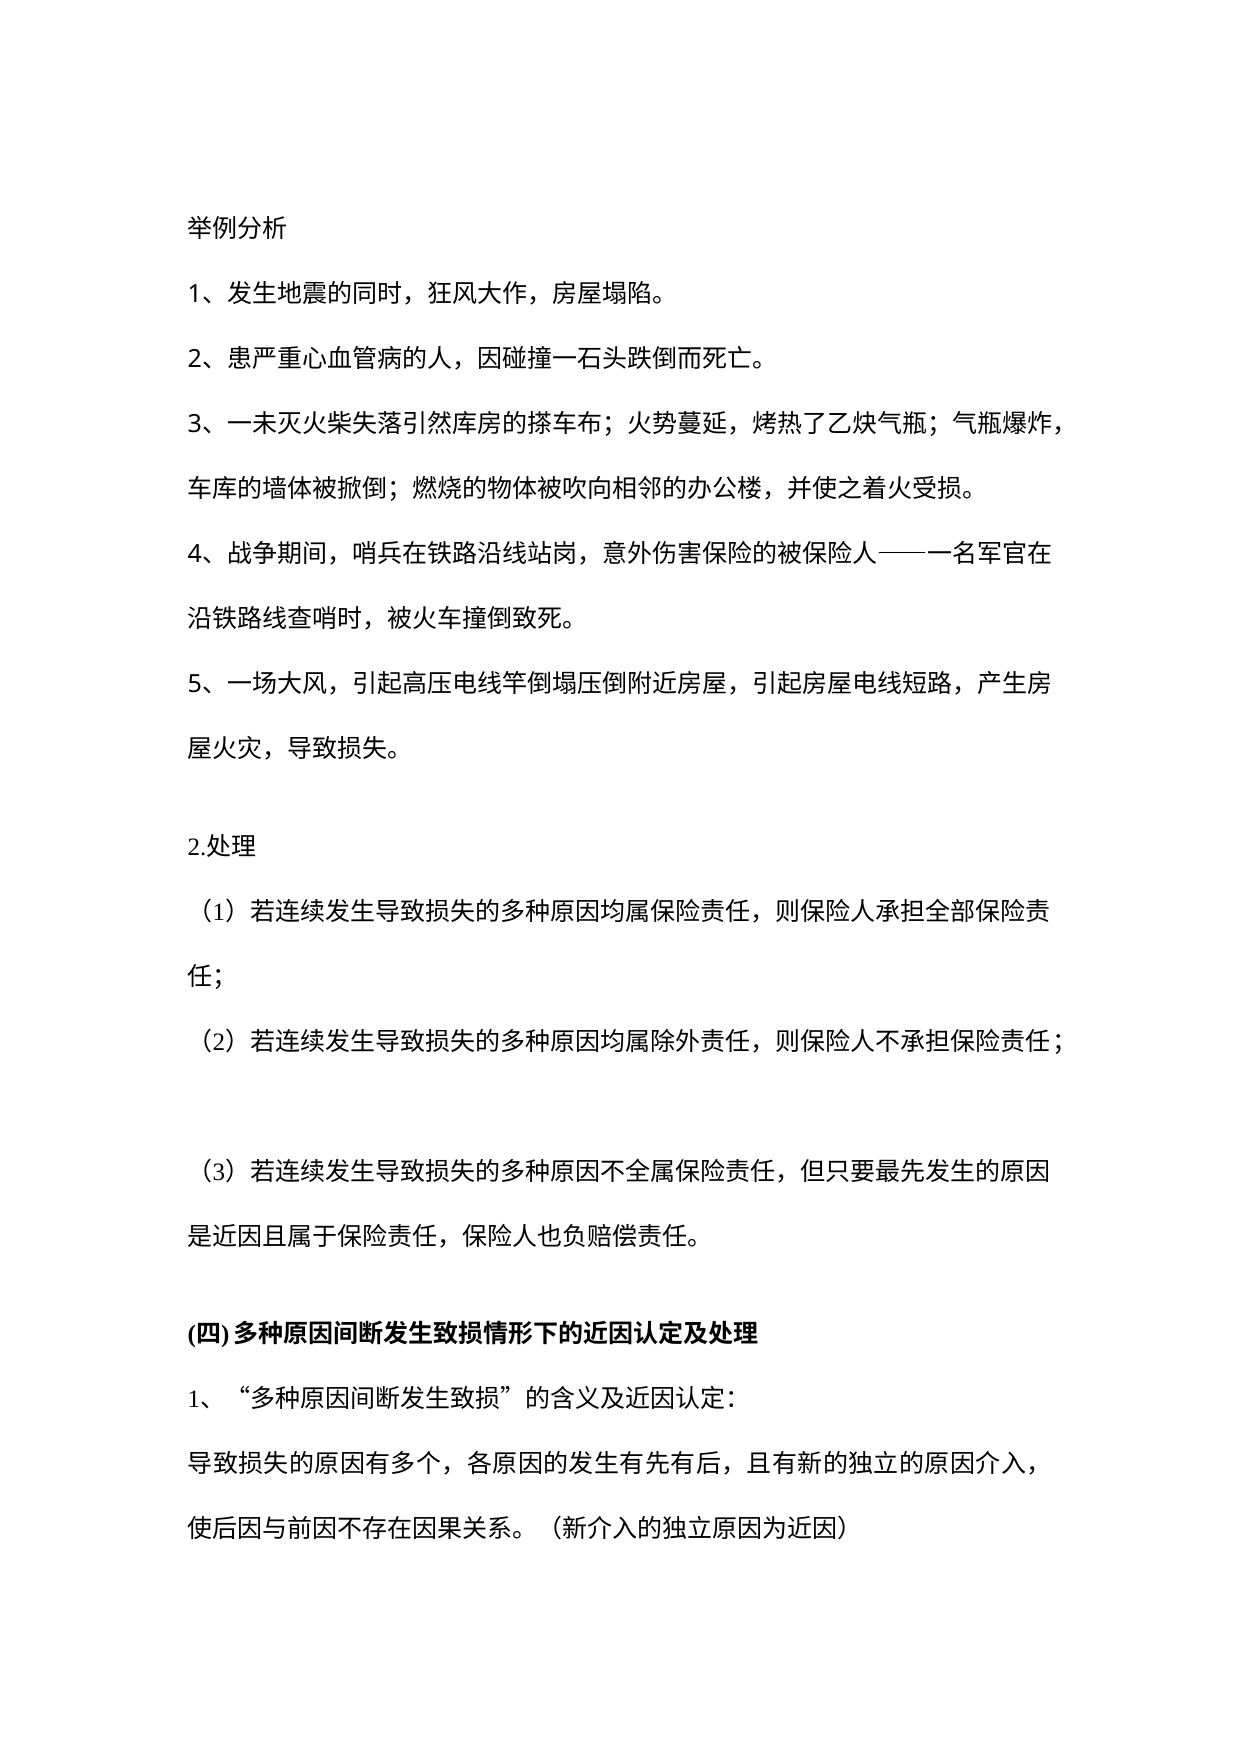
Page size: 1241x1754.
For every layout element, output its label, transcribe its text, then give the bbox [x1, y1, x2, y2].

text 1、发生地震的同时，狂风大作，房屋塌陷。 [187, 259, 1053, 324]
text 5、一场大风，引起高压电线竿倒塌压倒附近房屋，引起房屋电线短路，产生房屋火灾，导致损失。 [187, 649, 1053, 779]
text 1、“多种原因间断发生致损”的含义及近因认定： [187, 1364, 1053, 1429]
text 4、战争期间，哨兵在铁路沿线站岗，意外伤害保险的被保险人——一名军官在沿铁路线查哨时，被火车撞倒致死。 [187, 519, 1053, 649]
text 2、患严重心血管病的人，因碰撞一石头跌倒而死亡。 [187, 324, 1053, 389]
text 3、一未灭火柴失落引然库房的搽车布；火势蔓延，烤热了乙炔气瓶；气瓶爆炸，车库的墙体被掀倒；燃烧的物体被吹向相邻的办公楼，并使之着火受损。 [187, 389, 1053, 519]
text 2.处理 [187, 812, 1053, 877]
text （1）若连续发生导致损失的多种原因均属保险责任，则保险人承担全部保险责任； [187, 877, 1053, 1007]
text 导致损失的原因有多个，各原因的发生有先有后，且有新的独立的原因介入，使后因与前因不存在因果关系。（新介入的独立原因为近因） [187, 1429, 1053, 1559]
text （2）若连续发生导致损失的多种原因均属除外责任，则保险人不承担保险责任； [187, 1007, 1053, 1137]
text （3）若连续发生导致损失的多种原因不全属保险责任，但只要最先发生的原因是近因且属于保险责任，保险人也负赔偿责任。 [187, 1137, 1053, 1267]
subtitle 多种原因间断发生致损情形下的近因认定及处理 [187, 1299, 1053, 1364]
text 举例分析 [187, 194, 1053, 259]
